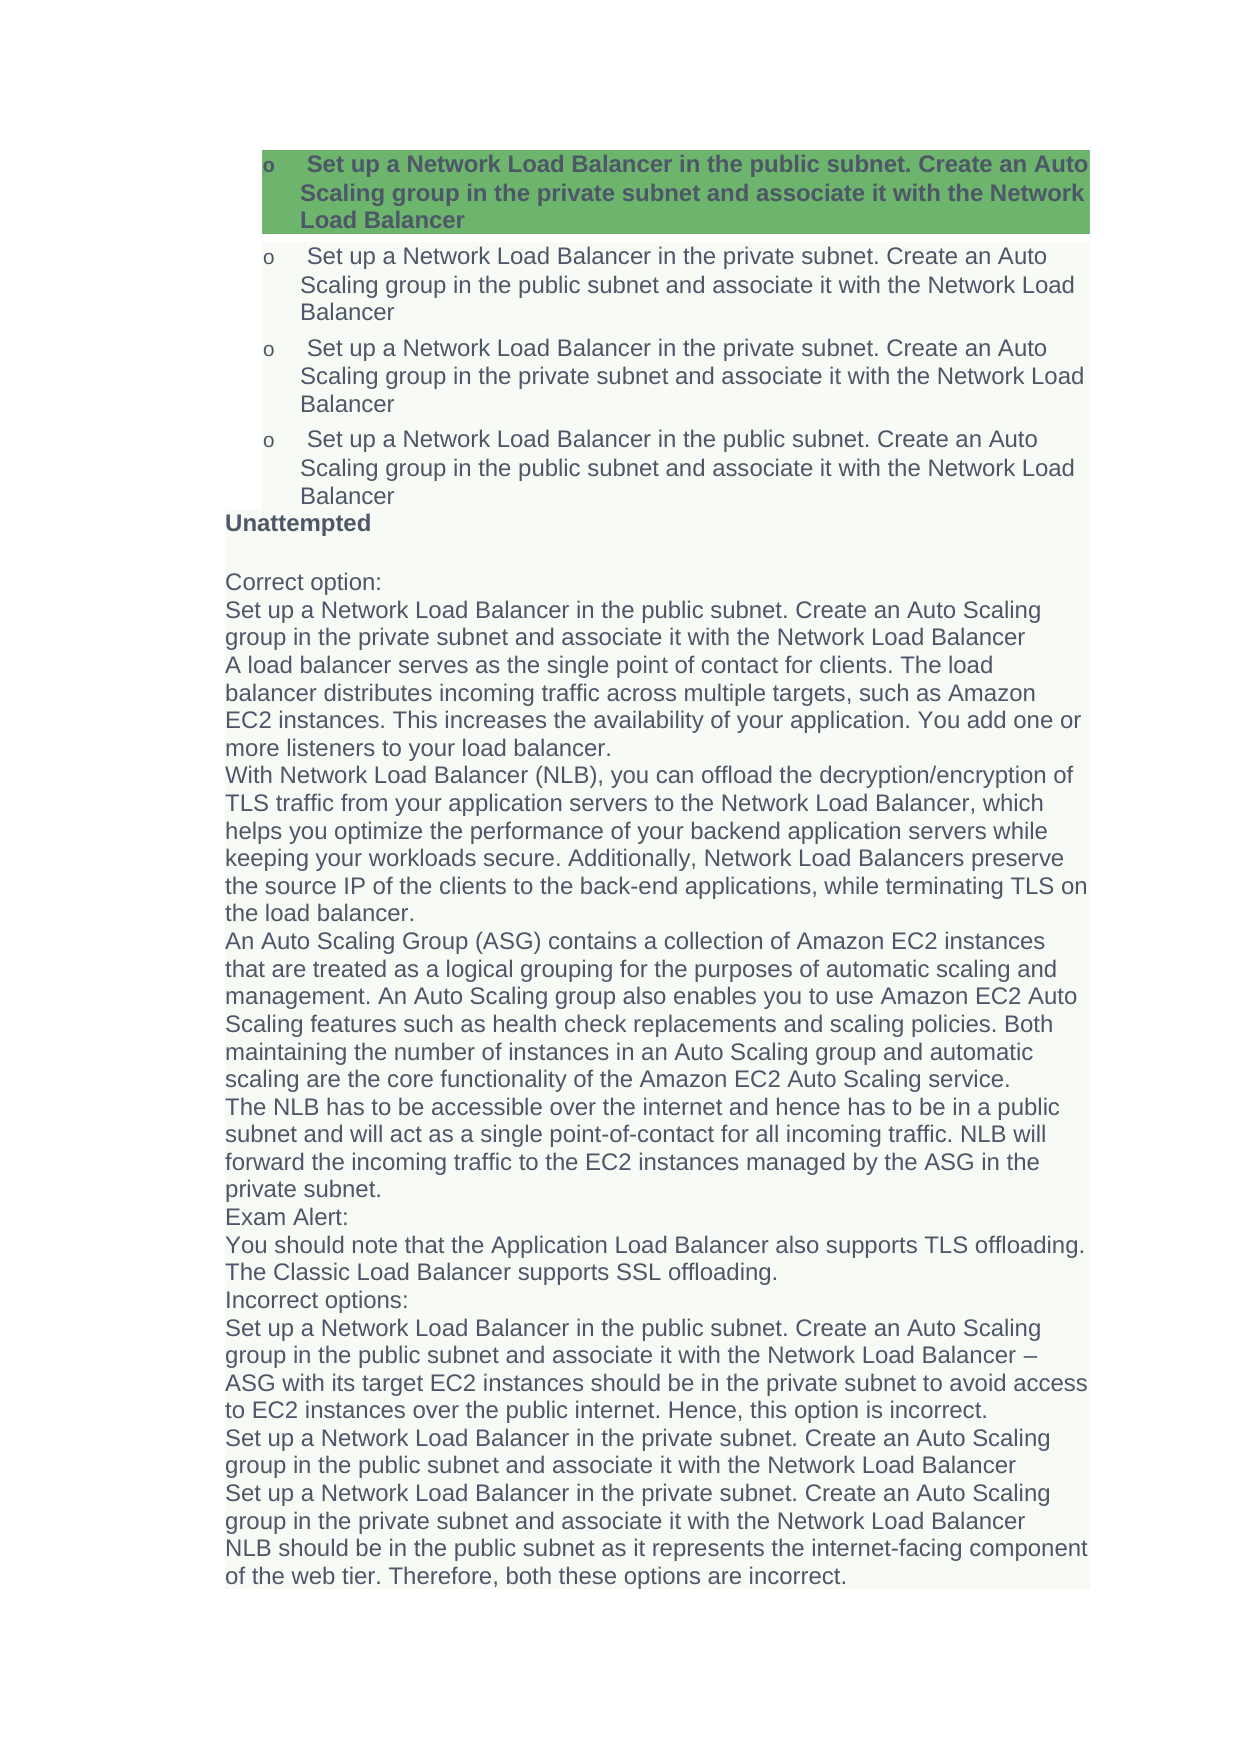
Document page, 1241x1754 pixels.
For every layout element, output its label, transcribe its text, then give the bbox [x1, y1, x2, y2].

list Set up a Network Load Balancer in the public subnet. Create an Auto Scaling group in the private subnet and associate it with the Network Load Balancer [262, 150, 1090, 234]
list Set up a Network Load Balancer in the private subnet. Create an Auto Scaling group in the private subnet and associate it with the Network Load Balancer [262, 333, 1090, 417]
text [225, 568, 1090, 1589]
list Set up a Network Load Balancer in the public subnet. Create an Auto Scaling group in the public subnet and associate it with the Network Load Balancer [262, 425, 1090, 509]
list Set up a Network Load Balancer in the private subnet. Create an Auto Scaling group in the public subnet and associate it with the Network Load Balancer [262, 242, 1090, 326]
text Unattempted [225, 509, 1090, 568]
